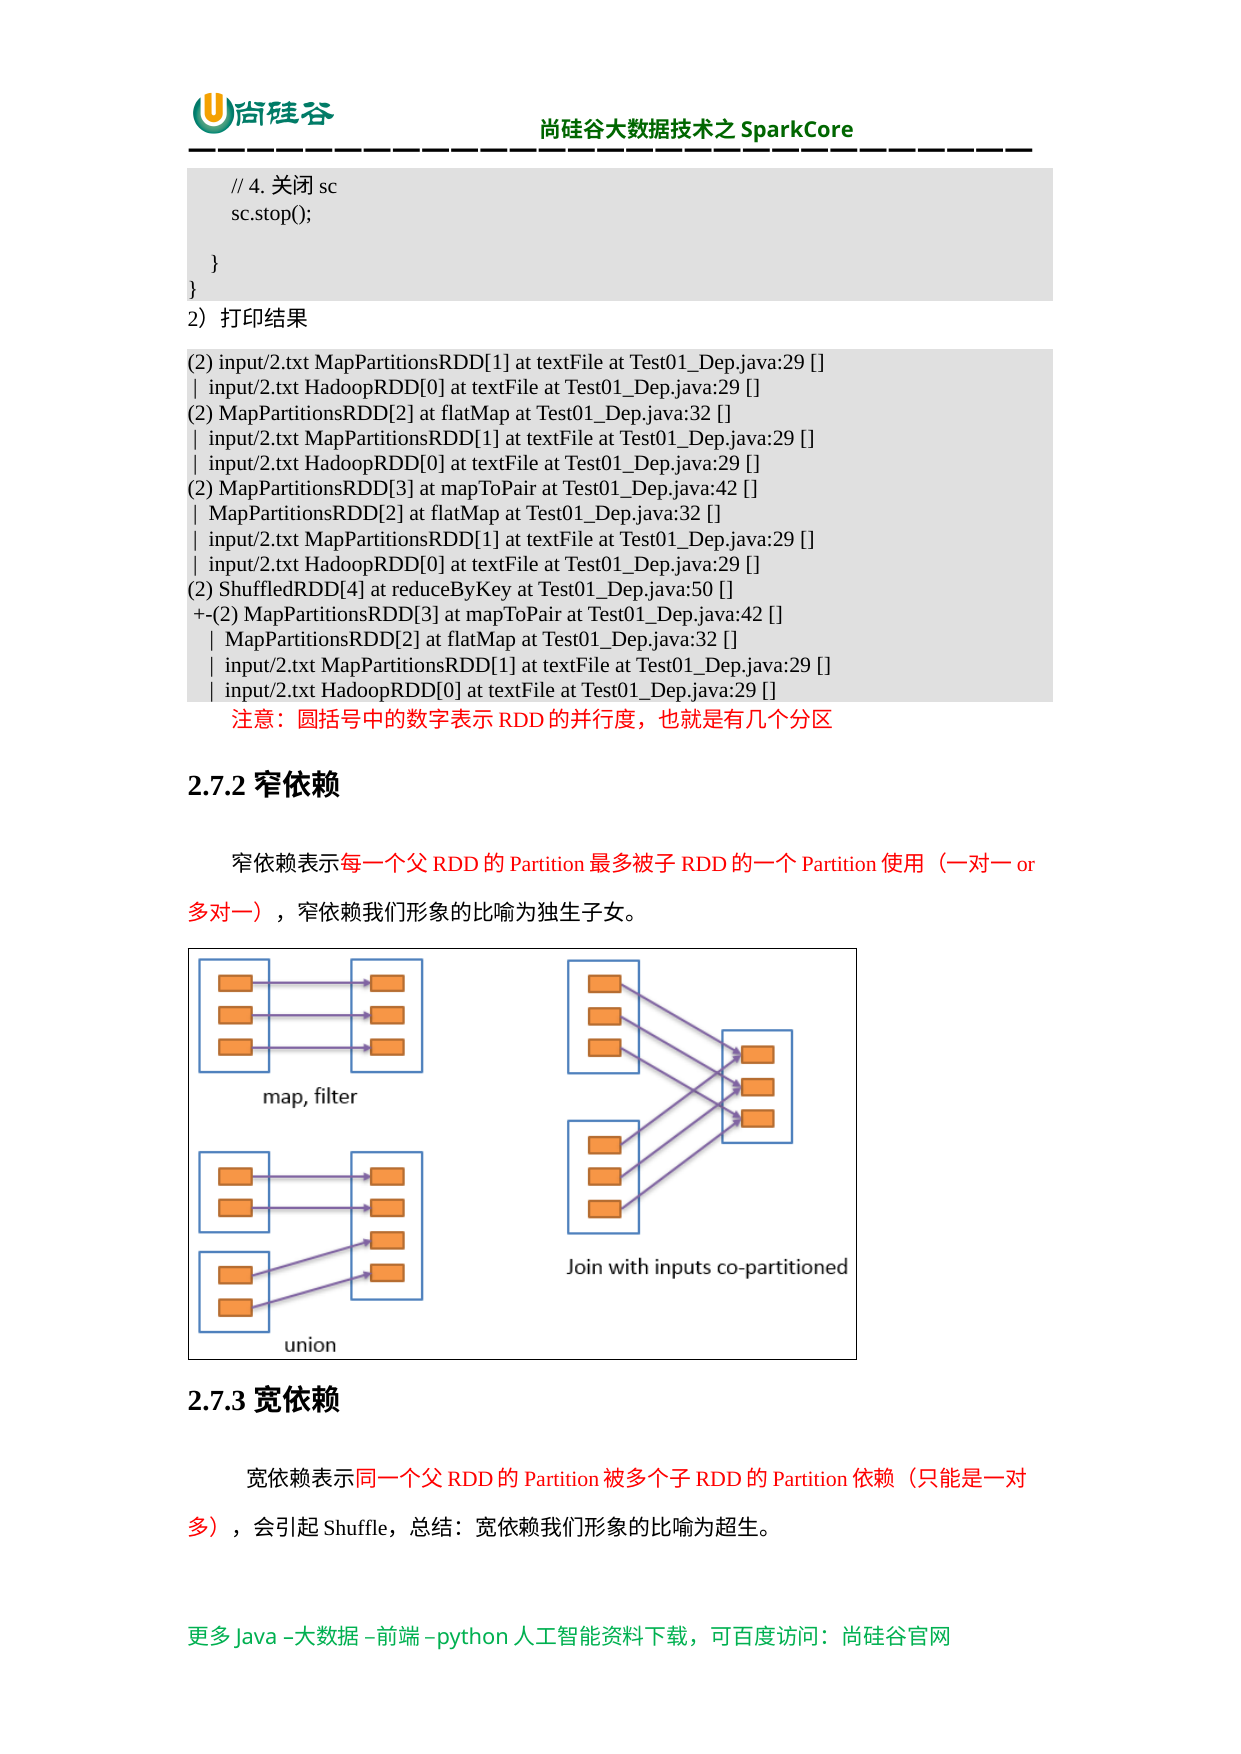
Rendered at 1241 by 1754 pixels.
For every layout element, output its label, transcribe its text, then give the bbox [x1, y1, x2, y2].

text | input/2.txt HadoopRDD[0] at textFile at Test01_Dep.java:29 [] [187, 450, 1053, 475]
text 窄依赖表示每一个父RDD的Partition最多被子RDD的一个Partition使用（一对一or多对一），窄依赖我们形象的比喻为独生子女。 [187, 846, 1053, 927]
text | MapPartitionsRDD[2] at flatMap at Test01_Dep.java:32 [] [187, 626, 1053, 652]
text | input/2.txt HadoopRDD[0] at textFile at Test01_Dep.java:29 [] [187, 374, 1053, 399]
text | input/2.txt HadoopRDD[0] at textFile at Test01_Dep.java:29 [] [187, 677, 1053, 702]
text | input/2.txt MapPartitionsRDD[1] at textFile at Test01_Dep.java:29 [] [187, 425, 1053, 450]
text 宽依赖表示同一个父RDD的Partition被多个子RDD的Partition依赖（只能是一对多），会引起Shuffle，总结：宽依赖我们形象的比喻为超生。 [187, 1461, 1053, 1542]
text } [187, 250, 1053, 276]
text (2) MapPartitionsRDD[2] at flatMap at Test01_Dep.java:32 [] [187, 399, 1053, 425]
text // 4. 关闭sc [187, 168, 1053, 200]
subtitle 2.7.2 窄依赖 [187, 750, 1053, 815]
text sc.stop(); [187, 200, 1053, 225]
text | MapPartitionsRDD[2] at flatMap at Test01_Dep.java:32 [] [187, 500, 1053, 526]
text 2）打印结果 [187, 301, 1053, 333]
text +-(2) MapPartitionsRDD[3] at mapToPair at Test01_Dep.java:42 [] [187, 601, 1053, 626]
text 注意：圆括号中的数字表示RDD的并行度，也就是有几个分区 [187, 702, 1053, 734]
text | input/2.txt MapPartitionsRDD[1] at textFile at Test01_Dep.java:29 [] [187, 526, 1053, 551]
subtitle 2.7.3 宽依赖 [187, 1365, 1053, 1430]
text | input/2.txt HadoopRDD[0] at textFile at Test01_Dep.java:29 [] [187, 551, 1053, 576]
text (2) input/2.txt MapPartitionsRDD[1] at textFile at Test01_Dep.java:29 [] [187, 349, 1053, 374]
text (2) ShuffledRDD[4] at reduceByKey at Test01_Dep.java:50 [] [187, 576, 1053, 601]
text | input/2.txt MapPartitionsRDD[1] at textFile at Test01_Dep.java:29 [] [187, 652, 1053, 677]
text (2) MapPartitionsRDD[3] at mapToPair at Test01_Dep.java:42 [] [187, 475, 1053, 500]
text } [187, 276, 1053, 301]
